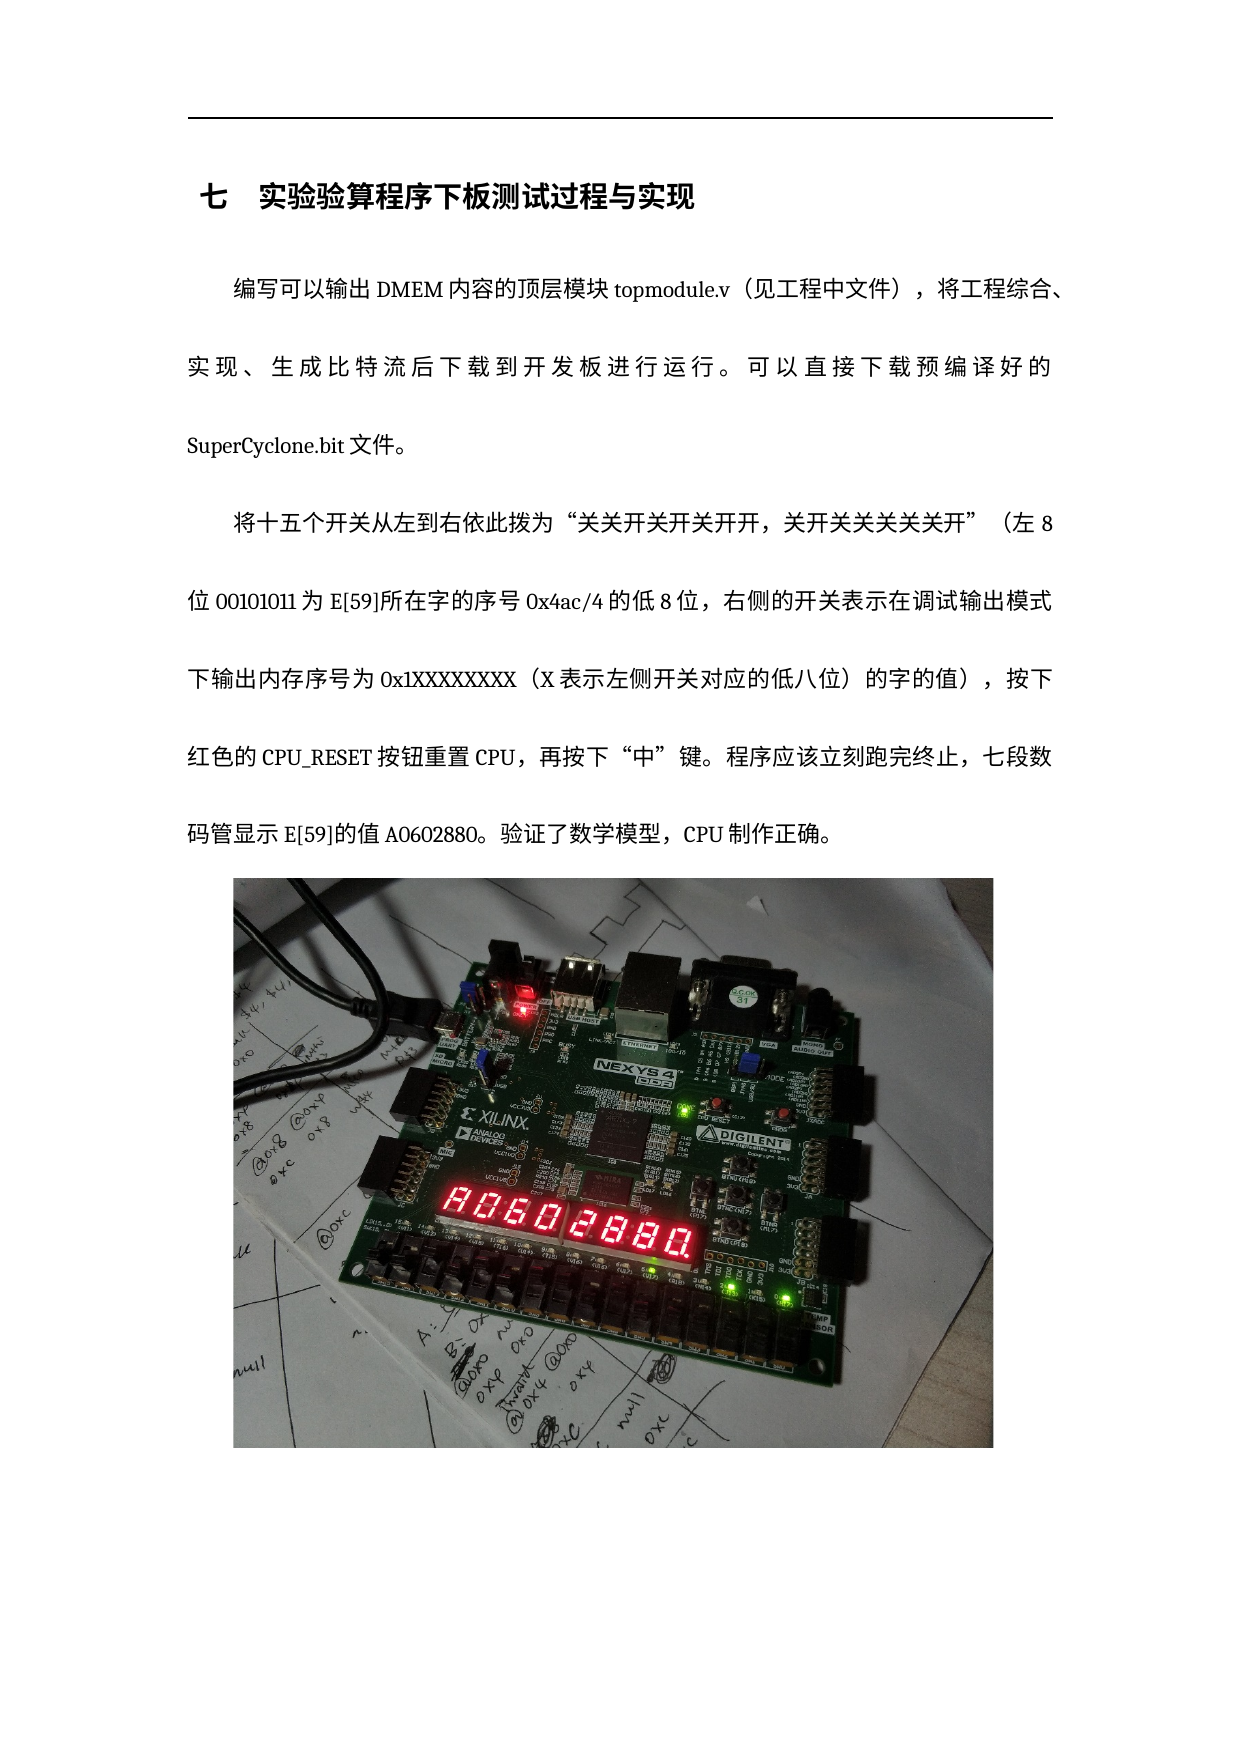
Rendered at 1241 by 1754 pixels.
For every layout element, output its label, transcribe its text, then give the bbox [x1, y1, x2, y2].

text 编写可以输出DMEM内容的顶层模块topmodule.v（见工程中文件），将工程综合、实现、生成比特流后下载到开发板进行运行。可以直接下载预编译好的SuperCyclone.bit文件。 [187, 255, 1053, 476]
text 将十五个开关从左到右依此拨为“关关开关开关开开，关开关关关关关开”（左8位00101011为E[59]所在字的序号0x4ac/4的低8位，右侧的开关表示在调试输出模式下输出内存序号为0x1XXXXXXXX（X表示左侧开关对应的低八位）的字的值），按下红色的CPU_RESET按钮重置CPU，再按下“中”键。程序应该立刻跑完终止，七段数码管显示E[59]的值A0602880。验证了数学模型，CPU制作正确。 [187, 489, 1053, 865]
picture [233, 878, 994, 1448]
subtitle 实验验算程序下板测试过程与实现 [199, 162, 1053, 227]
